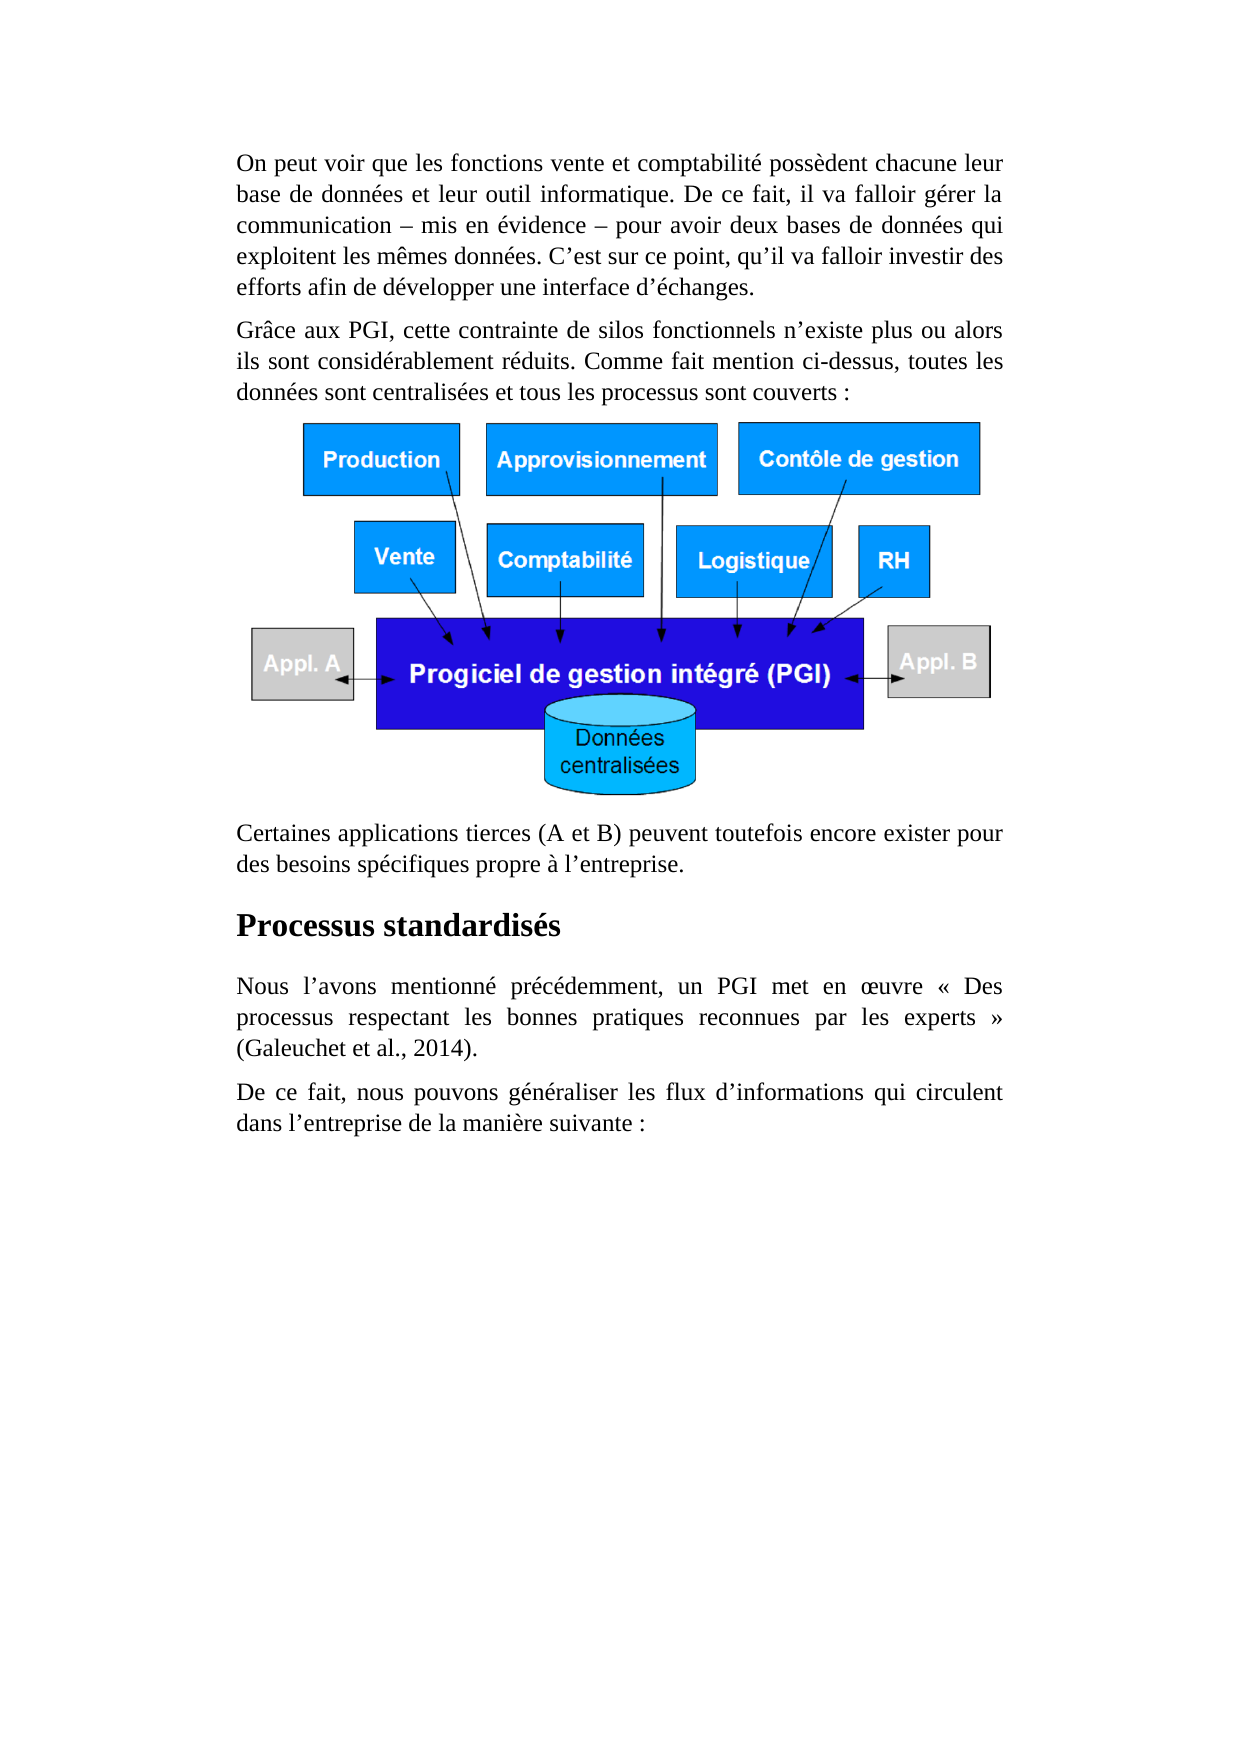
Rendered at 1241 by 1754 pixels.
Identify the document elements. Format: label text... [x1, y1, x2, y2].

picture [236, 414, 1004, 804]
text Grâce aux PGI, cette contrainte de silos fonctionnels n’existe plus ou alors ils sont considérablement réduits. Comme fait mention ci-dessus, toutes les données sont centralisées et tous les processus sont couverts : [236, 315, 1004, 406]
text De ce fait, nous pouvons généraliser les flux d’informations qui circulent dans l’entreprise de la manière suivante : [236, 1077, 1004, 1137]
text Nous l’avons mentionné précédemment, un PGI met en œuvre « Des processus respectant les bonnes pratiques reconnues par les experts » (Galeuchet et al., 2014). [236, 971, 1004, 1062]
text On peut voir que les fonctions vente et comptabilité possèdent chacune leur base de données et leur outil informatique. De ce fait, il va falloir gérer la communication – mis en évidence – pour avoir deux bases de données qui exploitent les mêmes données. C’est sur ce point, qu’il va falloir investir des efforts afin de développer une interface d’échanges. [236, 148, 1004, 301]
text Certaines applications tierces (A et B) peuvent toutefois encore exister pour des besoins spécifiques propre à l’entreprise. [236, 818, 1004, 878]
text Processus standardisés [236, 905, 1004, 943]
